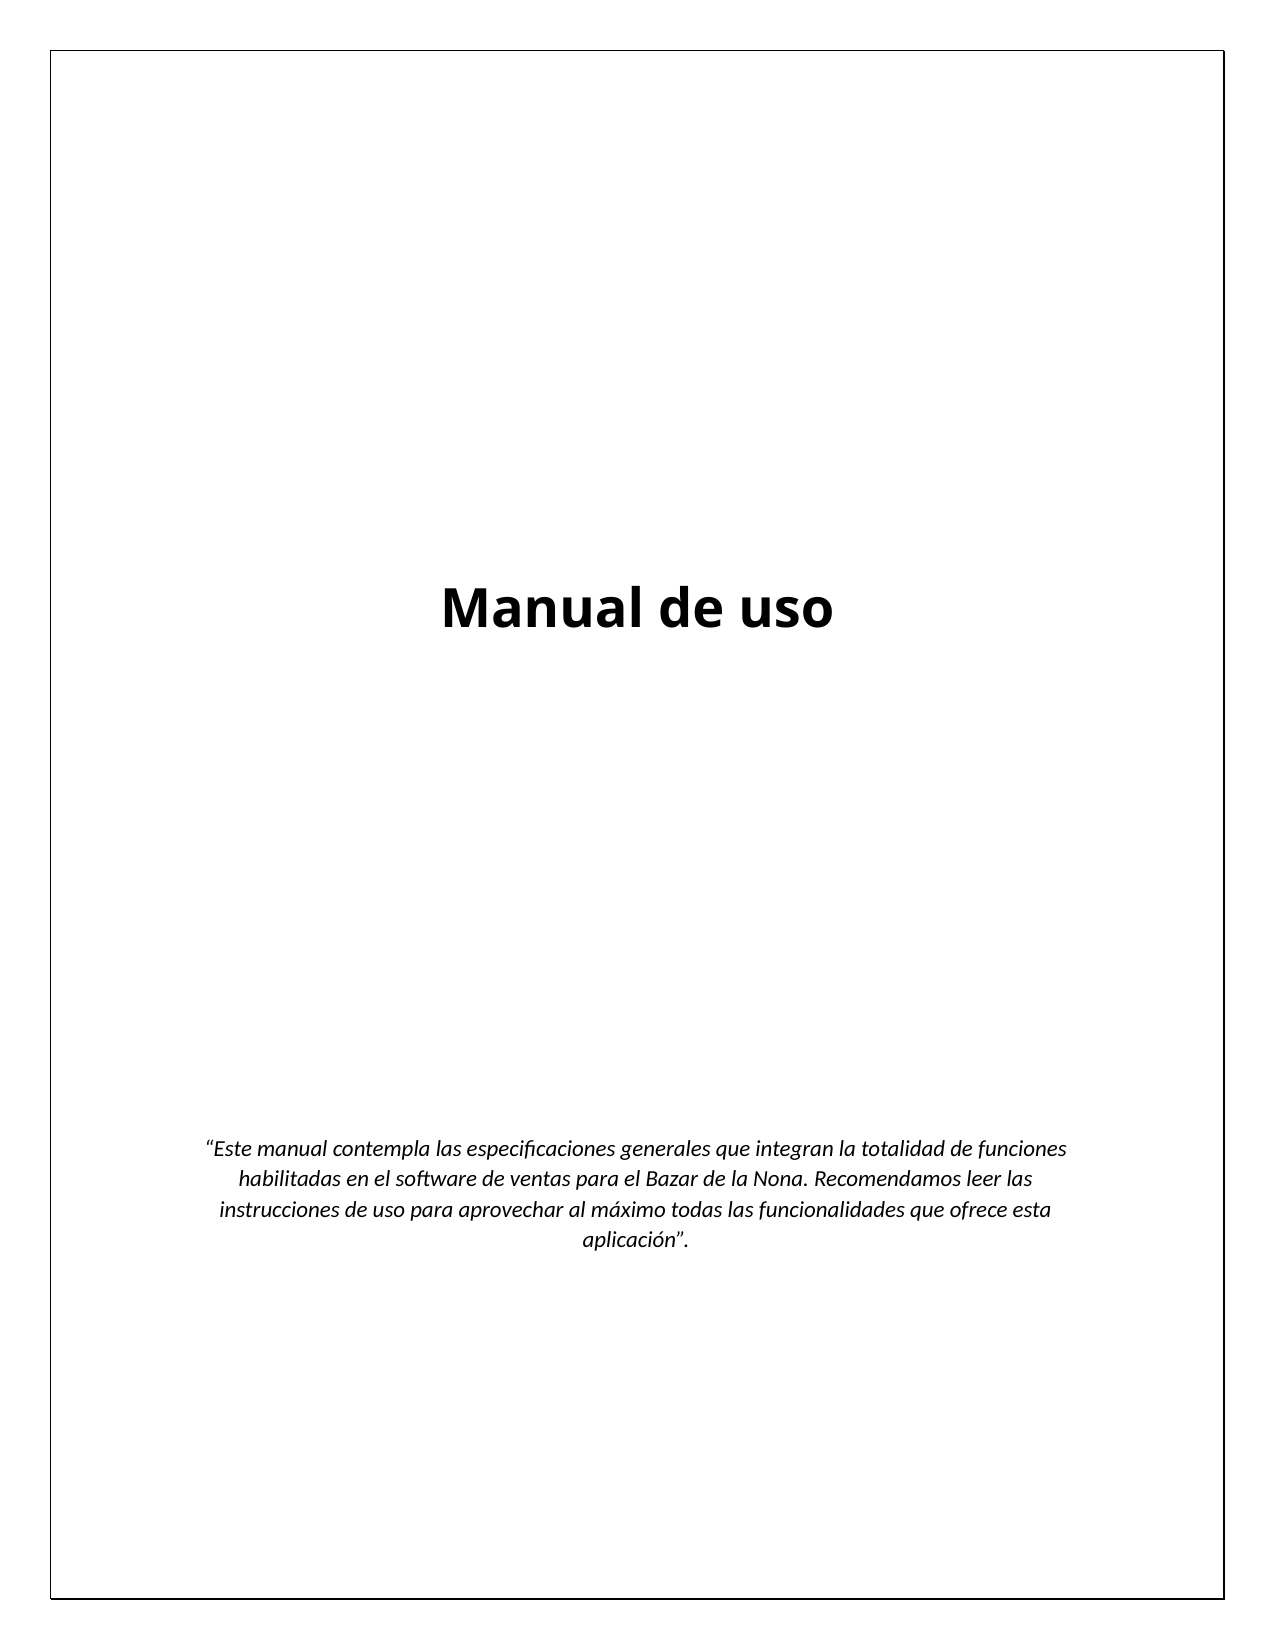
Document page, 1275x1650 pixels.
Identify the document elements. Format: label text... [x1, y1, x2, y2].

text “Este manual contempla las especificaciones generales que integran la totalidad de funciones habilitadas en el software de ventas para el Bazar de la Nona. Recomendamos leer las instrucciones de uso para aprovechar al máximo todas las funcionalidades que ofrece esta aplicación”. [177, 1134, 1097, 1253]
text Manual de uso [177, 569, 1097, 643]
